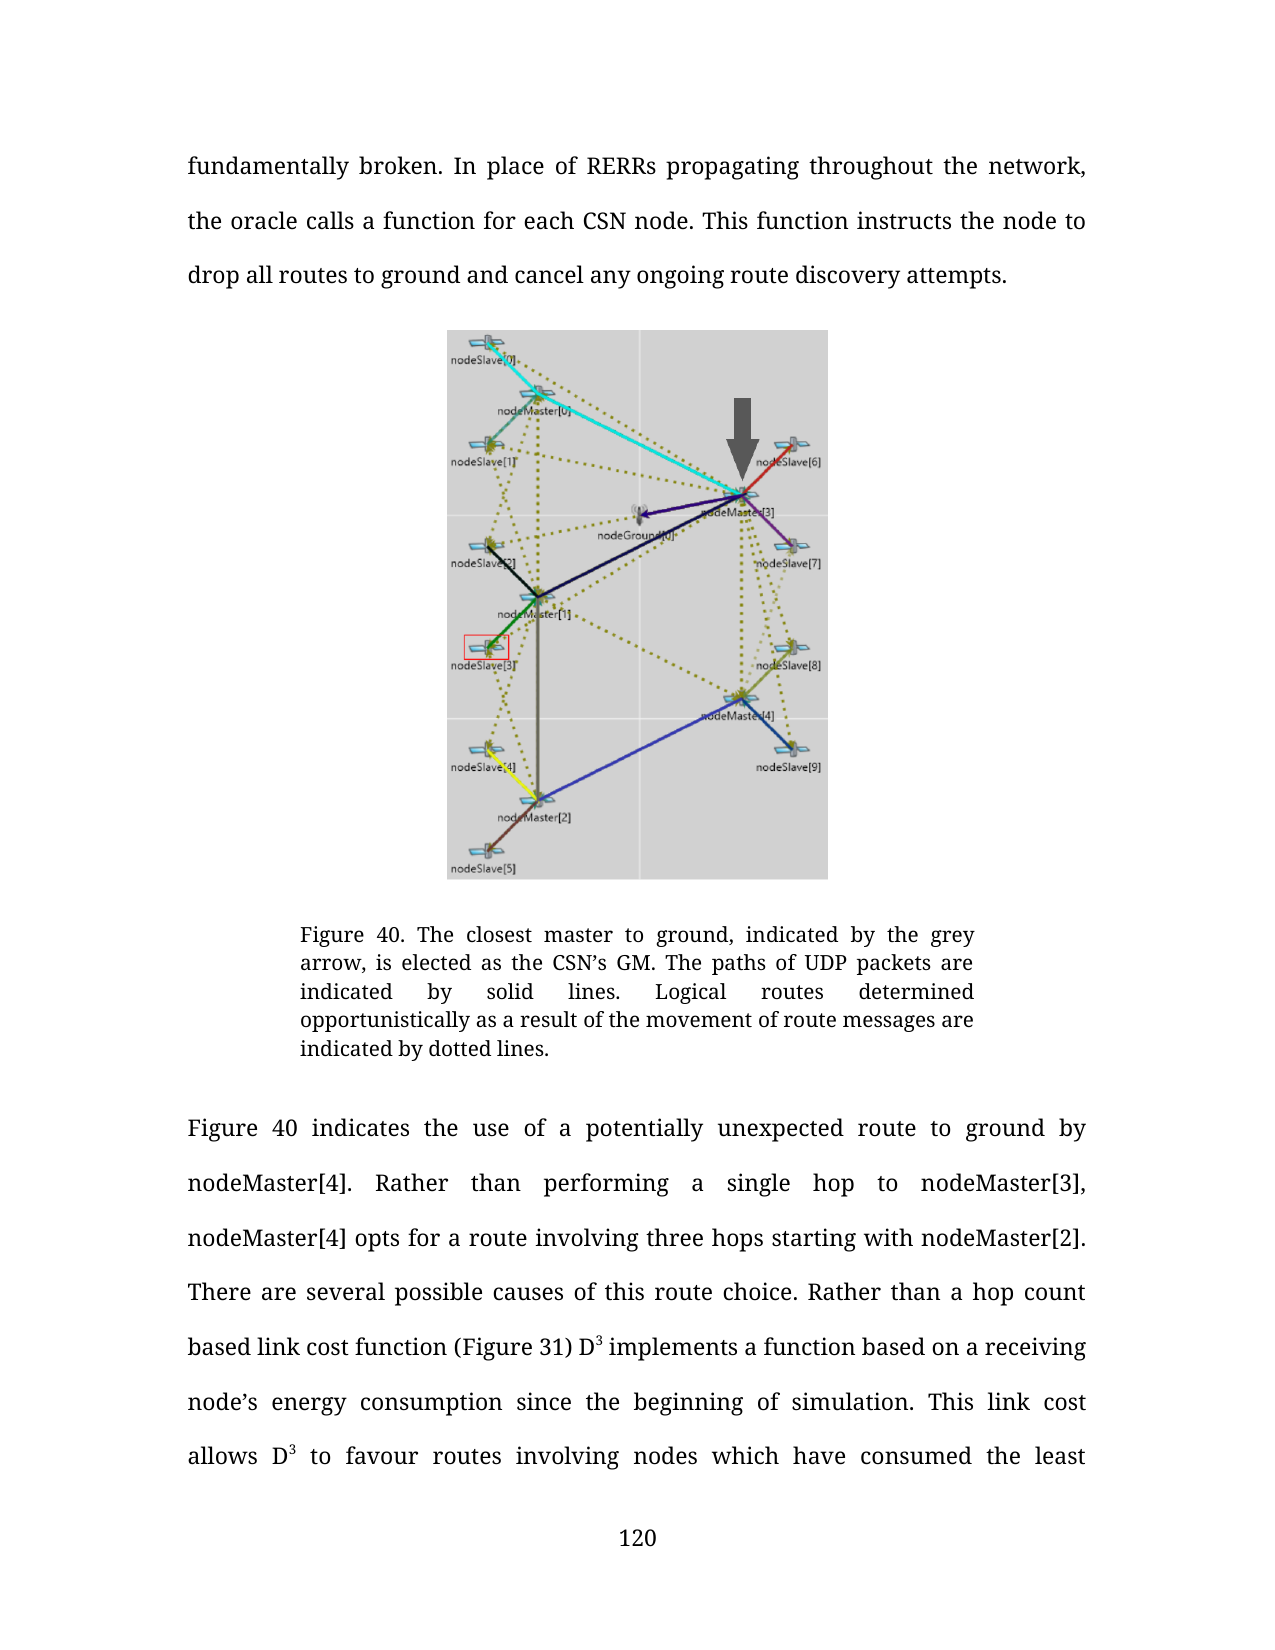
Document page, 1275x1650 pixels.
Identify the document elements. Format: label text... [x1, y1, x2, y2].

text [187, 1112, 1087, 1472]
picture [447, 330, 828, 880]
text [187, 150, 1087, 291]
text Figure 40. The closest master to ground, indicated by the grey arrow, is elected as the CSN’s GM. The paths of UDP packets are indicated by solid lines. Logical routes determined opportunistically as a result of the movement of route messages are indicated by dotted lines. [300, 920, 975, 1062]
